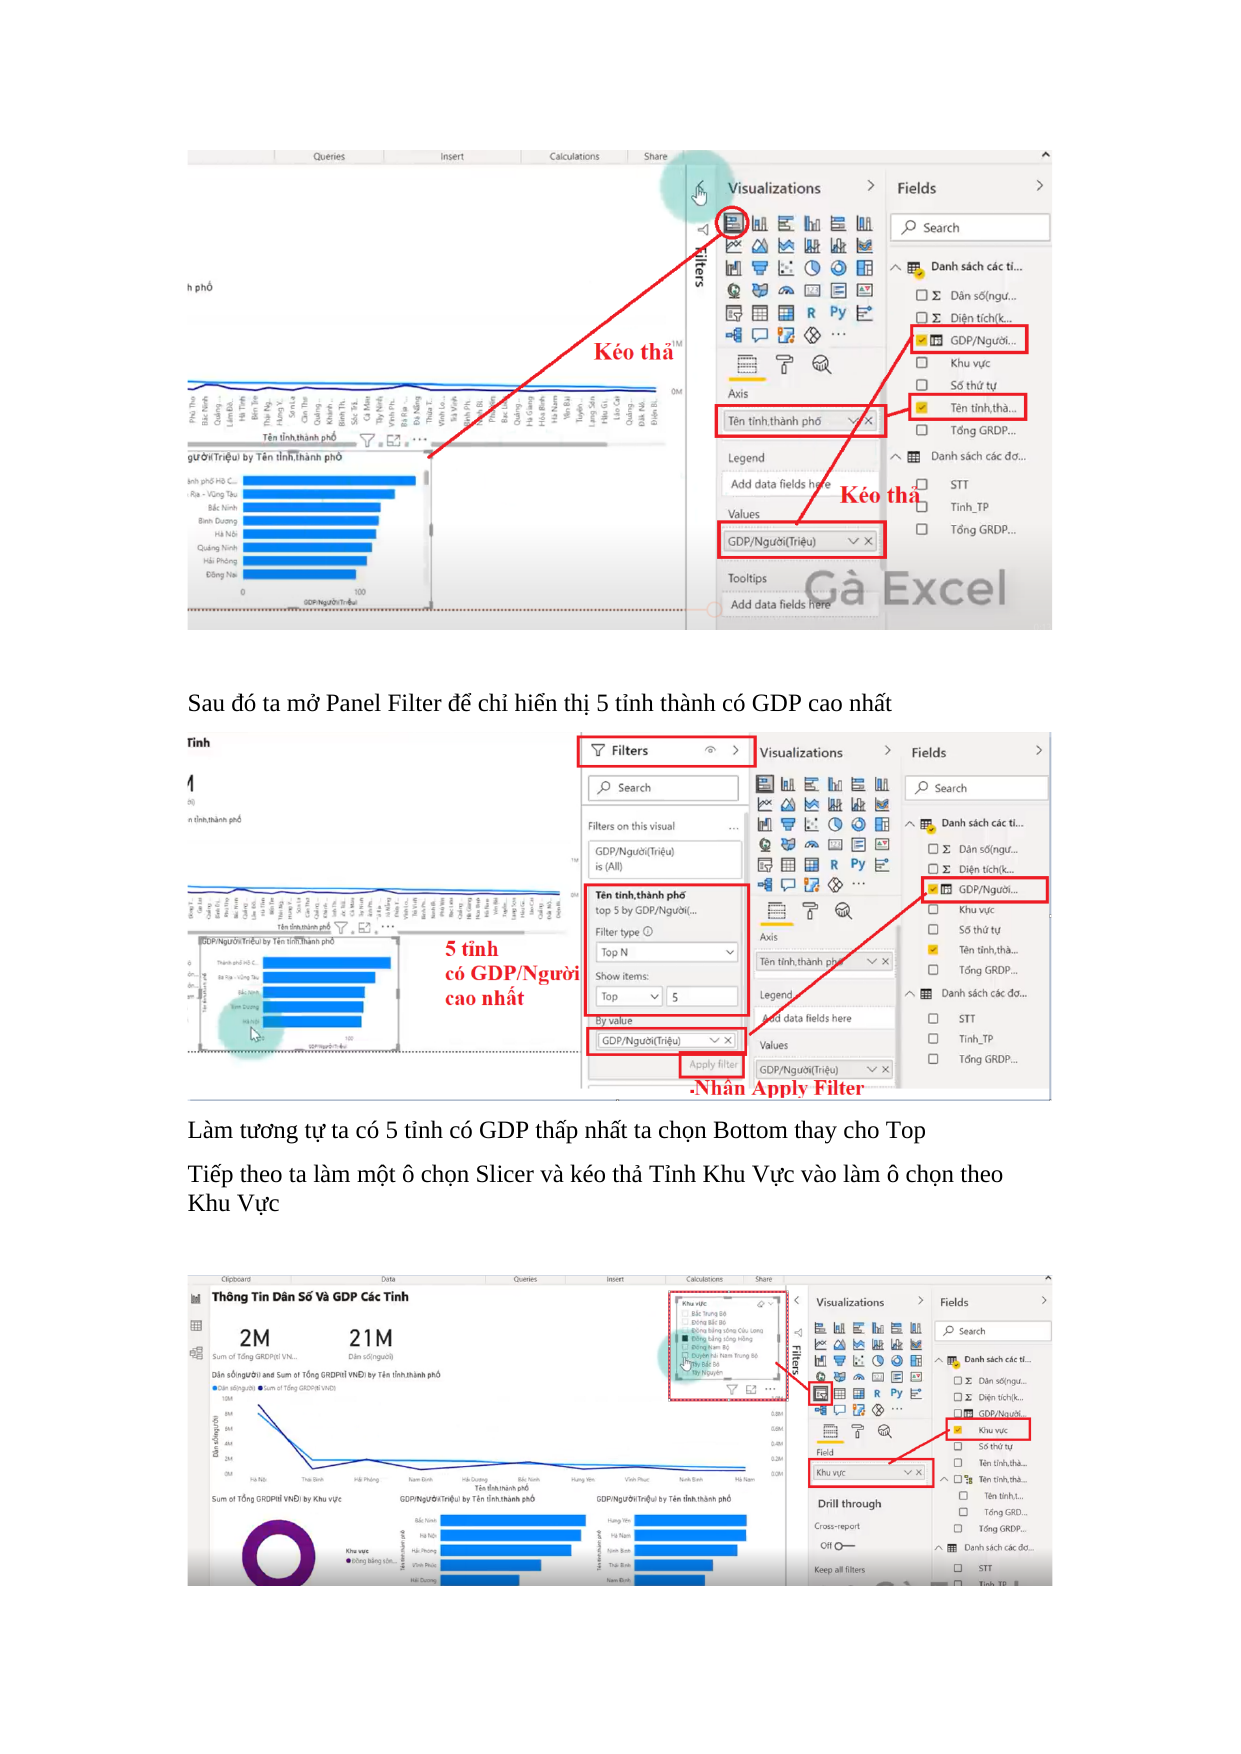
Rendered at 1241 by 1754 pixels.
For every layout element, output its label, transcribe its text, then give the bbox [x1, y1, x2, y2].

list Sau đó ta mở Panel Filter để chỉ hiển thị 5 tỉnh thành có GDP cao nhất [187, 688, 1053, 717]
picture [187, 150, 1053, 630]
picture [187, 1275, 1053, 1586]
list Tiếp theo ta làm một ô chọn Slicer và kéo thả Tỉnh Khu Vực vào làm ô chọn theo Khu Vực [187, 1159, 1053, 1217]
picture [187, 732, 1052, 1101]
list Làm tương tự ta có 5 tỉnh có GDP thấp nhất ta chọn Bottom thay cho Top [187, 1116, 1053, 1144]
